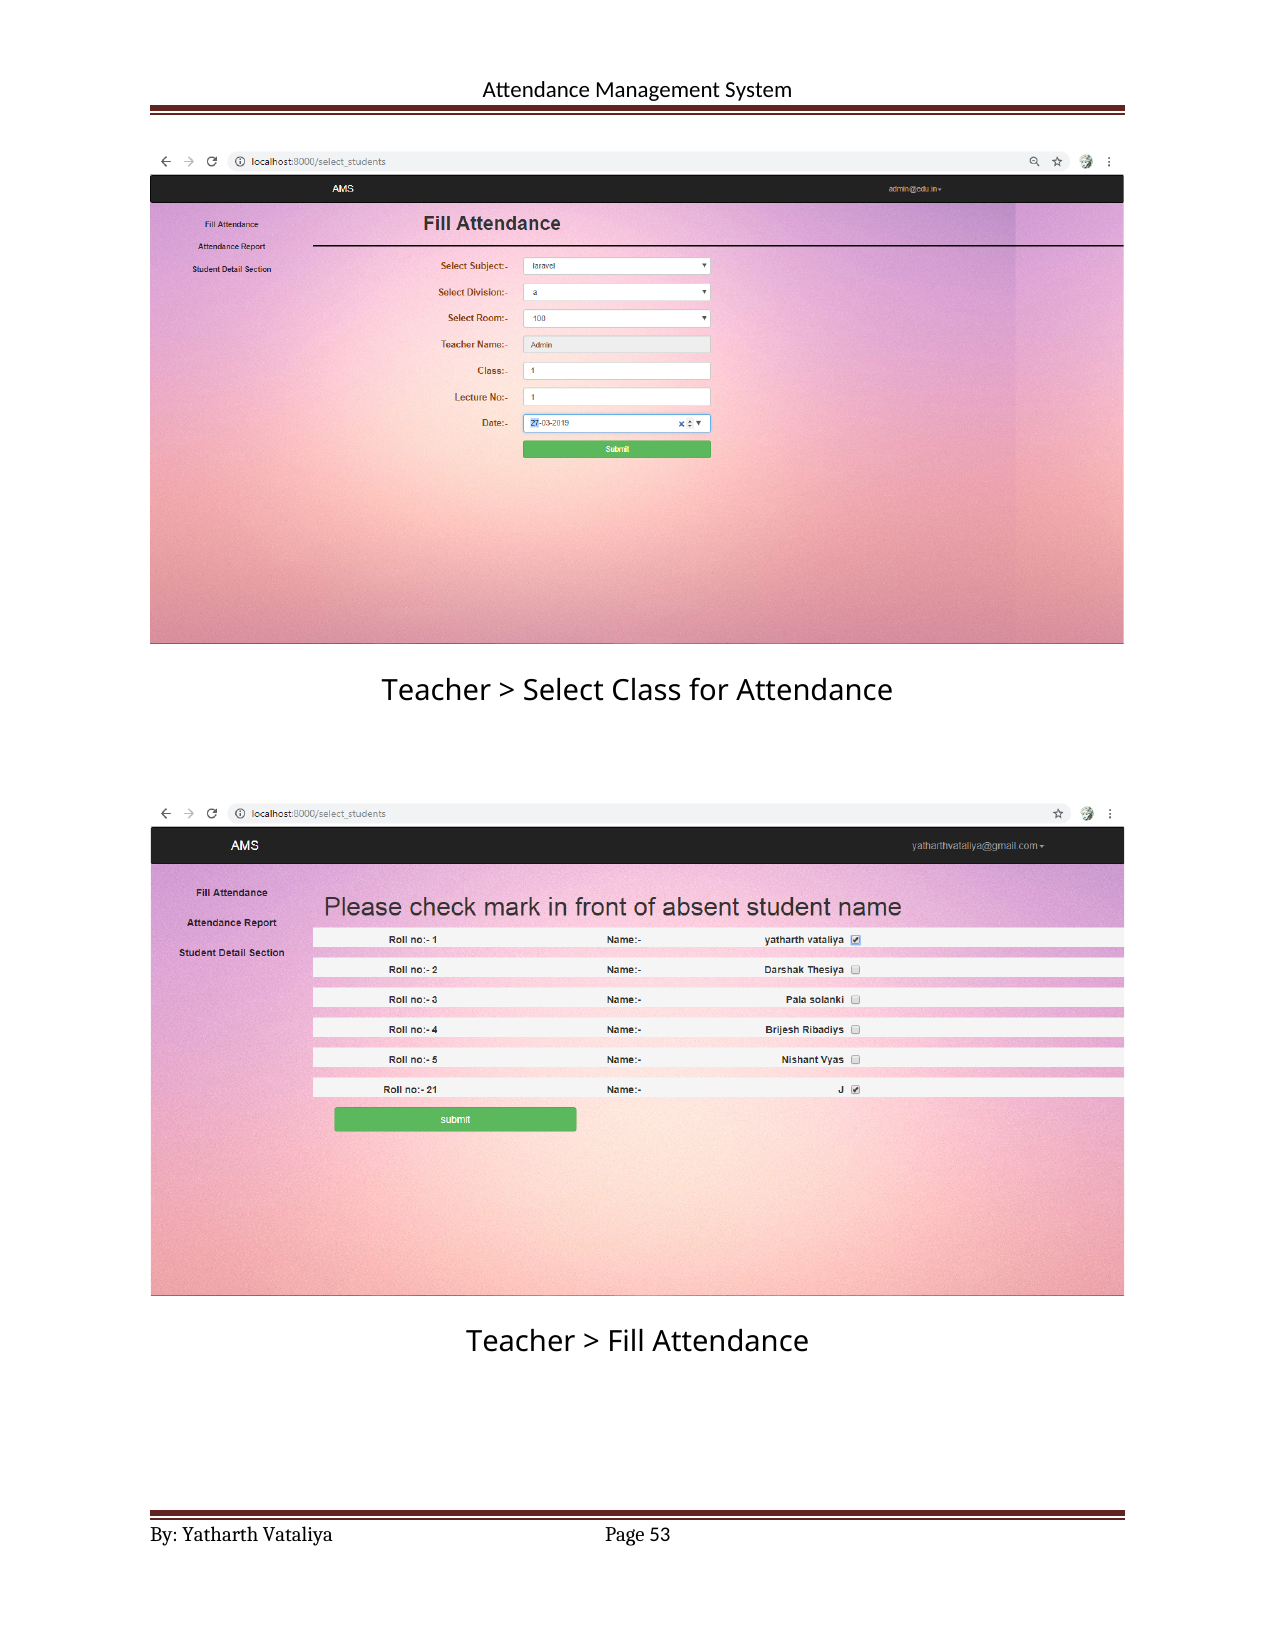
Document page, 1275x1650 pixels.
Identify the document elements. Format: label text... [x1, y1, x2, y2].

text Teacher > Select Class for Attendance [150, 669, 1125, 708]
text Teacher > Fill Attendance [150, 1321, 1125, 1360]
picture [150, 801, 1125, 1296]
picture [150, 150, 1124, 644]
